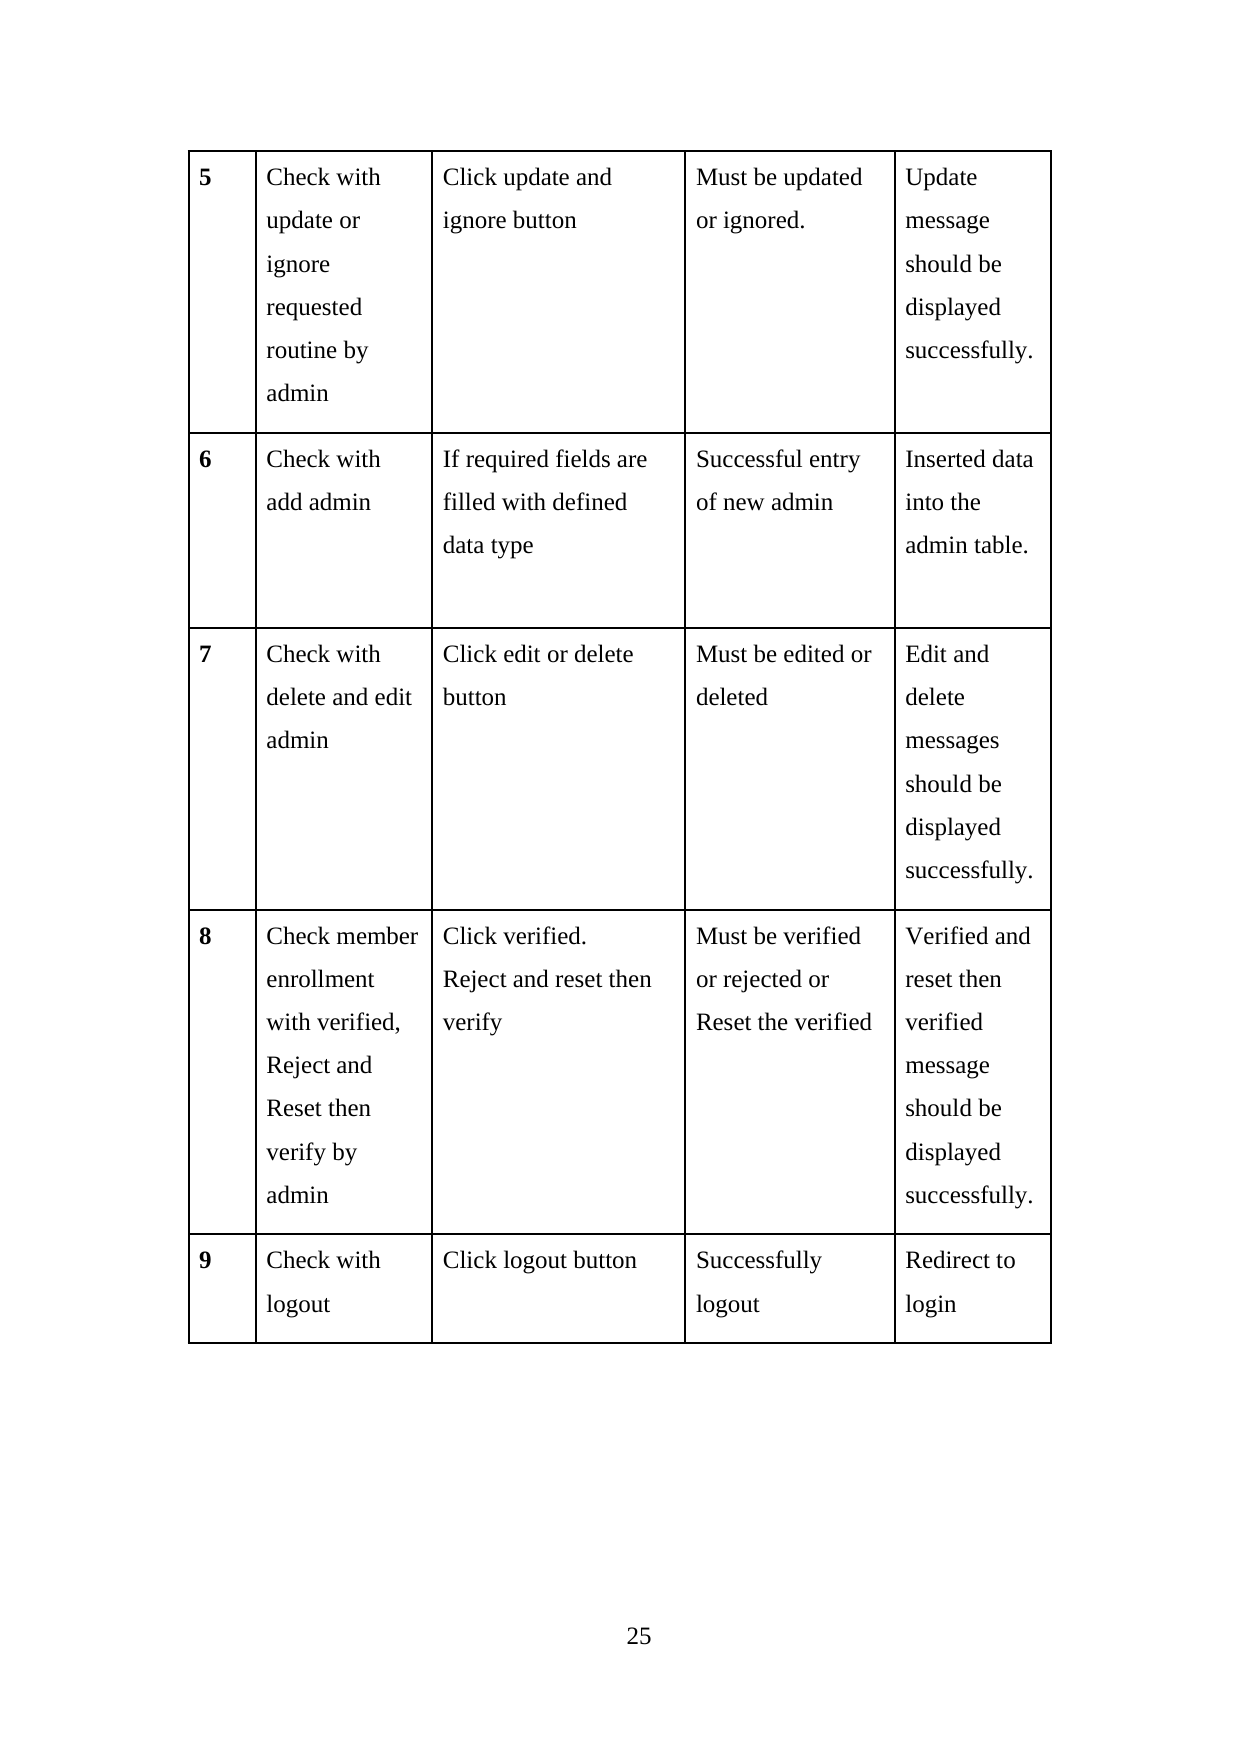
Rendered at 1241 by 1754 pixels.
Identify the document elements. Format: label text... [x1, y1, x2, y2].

table_cell Update message should be displayed successfully. [896, 152, 1050, 432]
table_cell 8 [190, 911, 255, 1233]
table_cell Must be verified or rejected or Reset the verified [686, 911, 894, 1233]
table_cell Check with update or ignore requested routine by admin [257, 152, 431, 432]
table_cell 7 [190, 629, 255, 908]
table_cell Successfully logout [686, 1235, 894, 1342]
table_cell Verified and reset then verified message should be displayed successfully. [896, 911, 1050, 1233]
table_cell Successful entry of new admin [686, 434, 894, 627]
table_cell Click verified. Reject and reset then verify [433, 911, 684, 1233]
table_cell Click update and ignore button [433, 152, 684, 432]
table_cell Click edit or delete button [433, 629, 684, 908]
table_cell 9 [190, 1235, 255, 1342]
table_cell Check with delete and edit admin [257, 629, 431, 908]
table_cell If required fields are filled with defined data type [433, 434, 684, 627]
table_cell Check with add admin [257, 434, 431, 627]
table_cell Redirect to login [896, 1235, 1050, 1342]
table_cell Must be updated or ignored. [686, 152, 894, 432]
table_cell 5 [190, 152, 255, 432]
table_cell Inserted data into the admin table. [896, 434, 1050, 627]
table_cell Check member enrollment with verified, Reject and Reset then verify by admin [257, 911, 431, 1233]
table_cell Must be edited or deleted [686, 629, 894, 908]
table_cell Click logout button [433, 1235, 684, 1342]
table_cell Check with logout [257, 1235, 431, 1342]
table_cell 6 [190, 434, 255, 627]
table_cell Edit and delete messages should be displayed successfully. [896, 629, 1050, 908]
